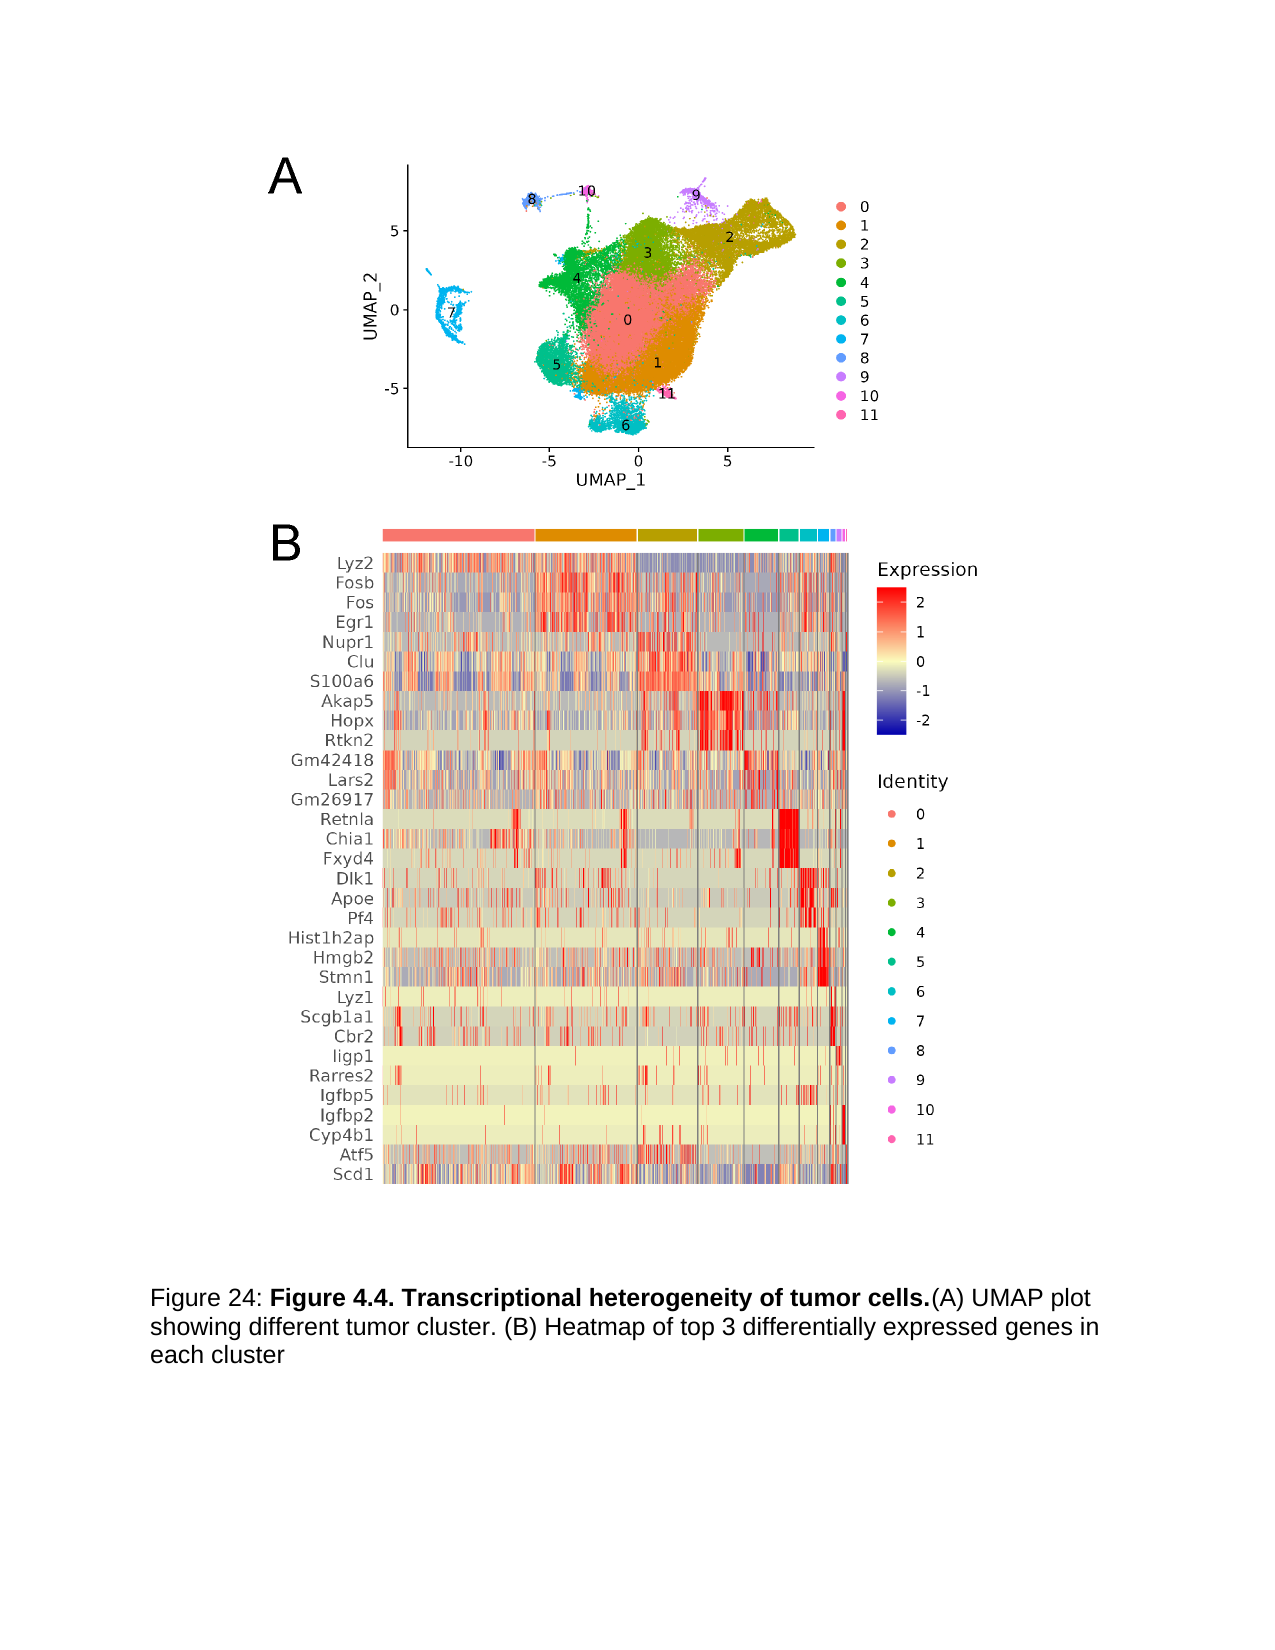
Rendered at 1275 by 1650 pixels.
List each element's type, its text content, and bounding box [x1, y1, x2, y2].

picture [268, 150, 1007, 1229]
text Figure 24: Figure 4.4. Transcriptional heterogeneity of tumor cells.(A) UMAP plot showing different tumor cluster. (B) Heatmap of top 3 differentially expressed genes in each cluster [150, 1283, 1125, 1369]
